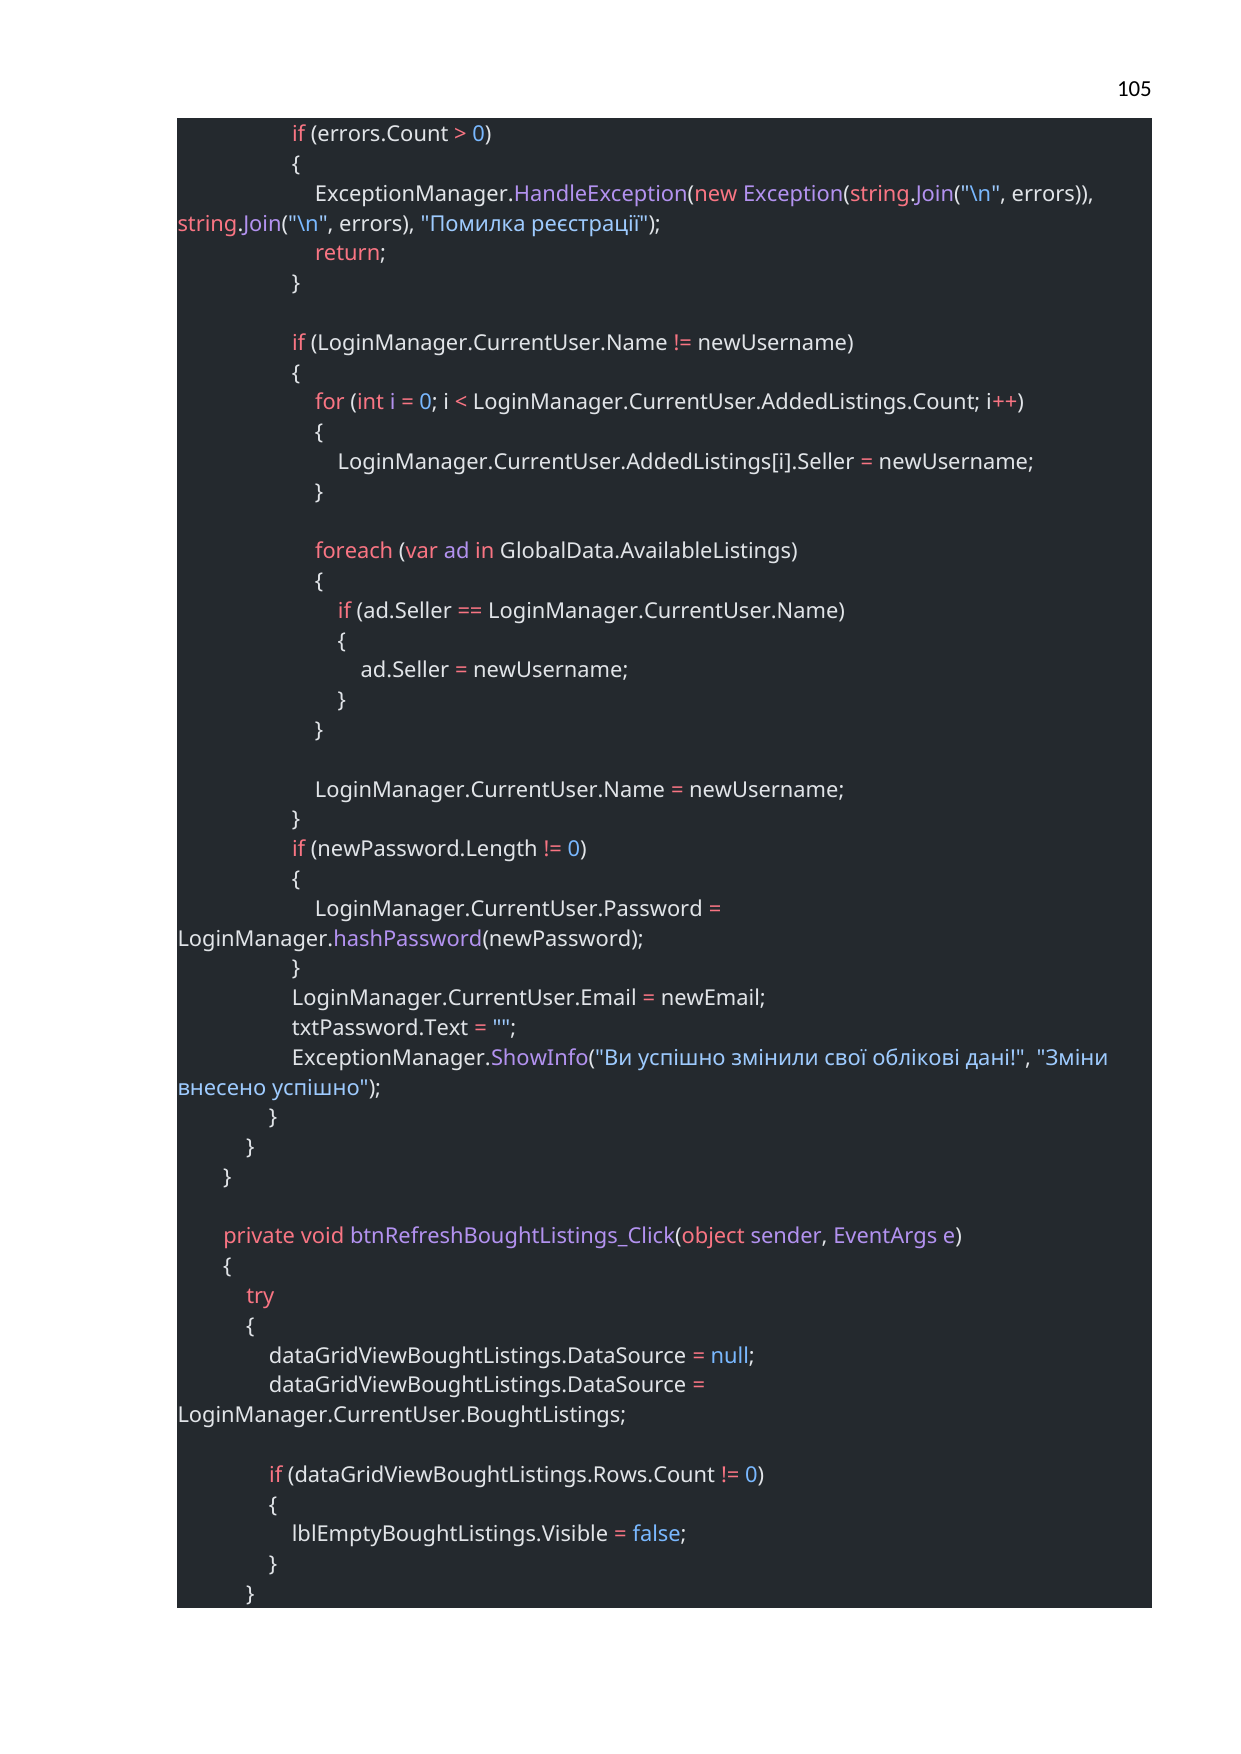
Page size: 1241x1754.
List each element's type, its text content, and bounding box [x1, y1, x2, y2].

text { [177, 416, 1152, 446]
text for (int i = 0; i < LoginManager.CurrentUser.AddedListings.Count; i++) [177, 386, 1152, 416]
text } [177, 1548, 1152, 1578]
text if (newPassword.Length != 0) [177, 833, 1152, 863]
text lblEmptyBoughtListings.Visible = false; [177, 1518, 1152, 1548]
text LoginManager.CurrentUser.Password = LoginManager.hashPassword(newPassword); [177, 893, 1152, 952]
text } [177, 476, 1152, 505]
text { [177, 1310, 1152, 1339]
text { [177, 356, 1152, 386]
text foreach (var ad in GlobalData.AvailableListings) [177, 535, 1152, 565]
text } [177, 714, 1152, 744]
text LoginManager.CurrentUser.Name = newUsername; [177, 773, 1152, 803]
text if (errors.Count > 0) [177, 118, 1152, 148]
text { [177, 565, 1152, 595]
text if (ad.Seller == LoginManager.CurrentUser.Name) [177, 595, 1152, 624]
text dataGridViewBoughtListings.DataSource = null; [177, 1339, 1152, 1369]
text } [177, 267, 1152, 297]
text ExceptionManager.HandleException(new Exception(string.Join("\n", errors)), string.Join("\n", errors), "Помилка реєстрації"); [177, 178, 1152, 237]
text } [177, 1161, 1152, 1191]
text } [177, 1578, 1152, 1608]
text { [177, 1488, 1152, 1518]
text try [177, 1280, 1152, 1310]
text LoginManager.CurrentUser.AddedListings[i].Seller = newUsername; [177, 446, 1152, 476]
text if (LoginManager.CurrentUser.Name != newUsername) [177, 327, 1152, 356]
text } [177, 1101, 1152, 1131]
text if (dataGridViewBoughtListings.Rows.Count != 0) [177, 1459, 1152, 1488]
text LoginManager.CurrentUser.Email = newEmail; [177, 982, 1152, 1012]
text ad.Seller = newUsername; [177, 654, 1152, 684]
text ExceptionManager.ShowInfo("Ви успішно змінили свої облікові дані!", "Зміни внесено успішно"); [177, 1042, 1152, 1101]
text } [177, 803, 1152, 833]
text { [177, 624, 1152, 654]
text txtPassword.Text = ""; [177, 1012, 1152, 1042]
text return; [177, 237, 1152, 267]
text private void btnRefreshBoughtListings_Click(object sender, EventArgs e) [177, 1220, 1152, 1250]
text { [177, 148, 1152, 178]
text } [177, 684, 1152, 714]
text { [177, 863, 1152, 893]
text dataGridViewBoughtListings.DataSource = LoginManager.CurrentUser.BoughtListings; [177, 1369, 1152, 1429]
text } [177, 1131, 1152, 1161]
text } [177, 952, 1152, 982]
text { [177, 1250, 1152, 1280]
